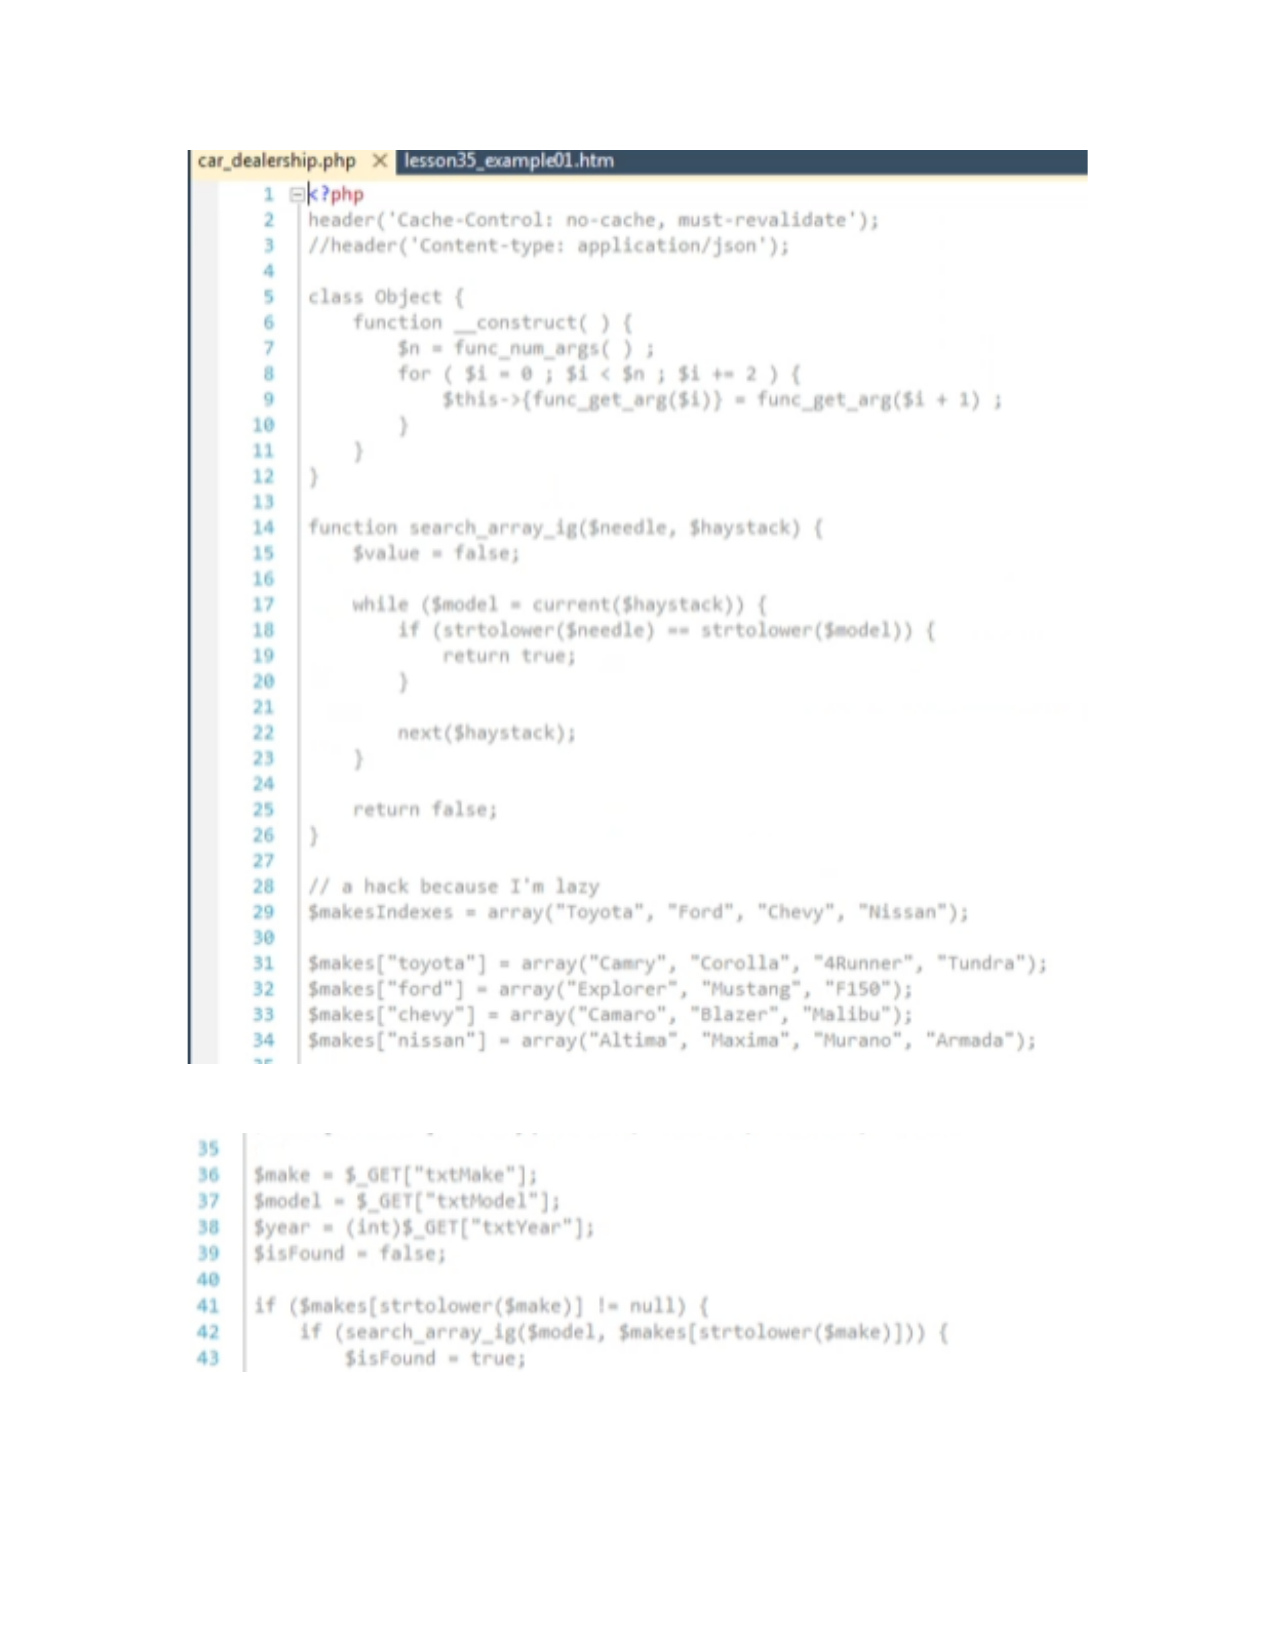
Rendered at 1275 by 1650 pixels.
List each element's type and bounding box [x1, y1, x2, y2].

picture [187, 1133, 961, 1372]
picture [187, 150, 1088, 1064]
